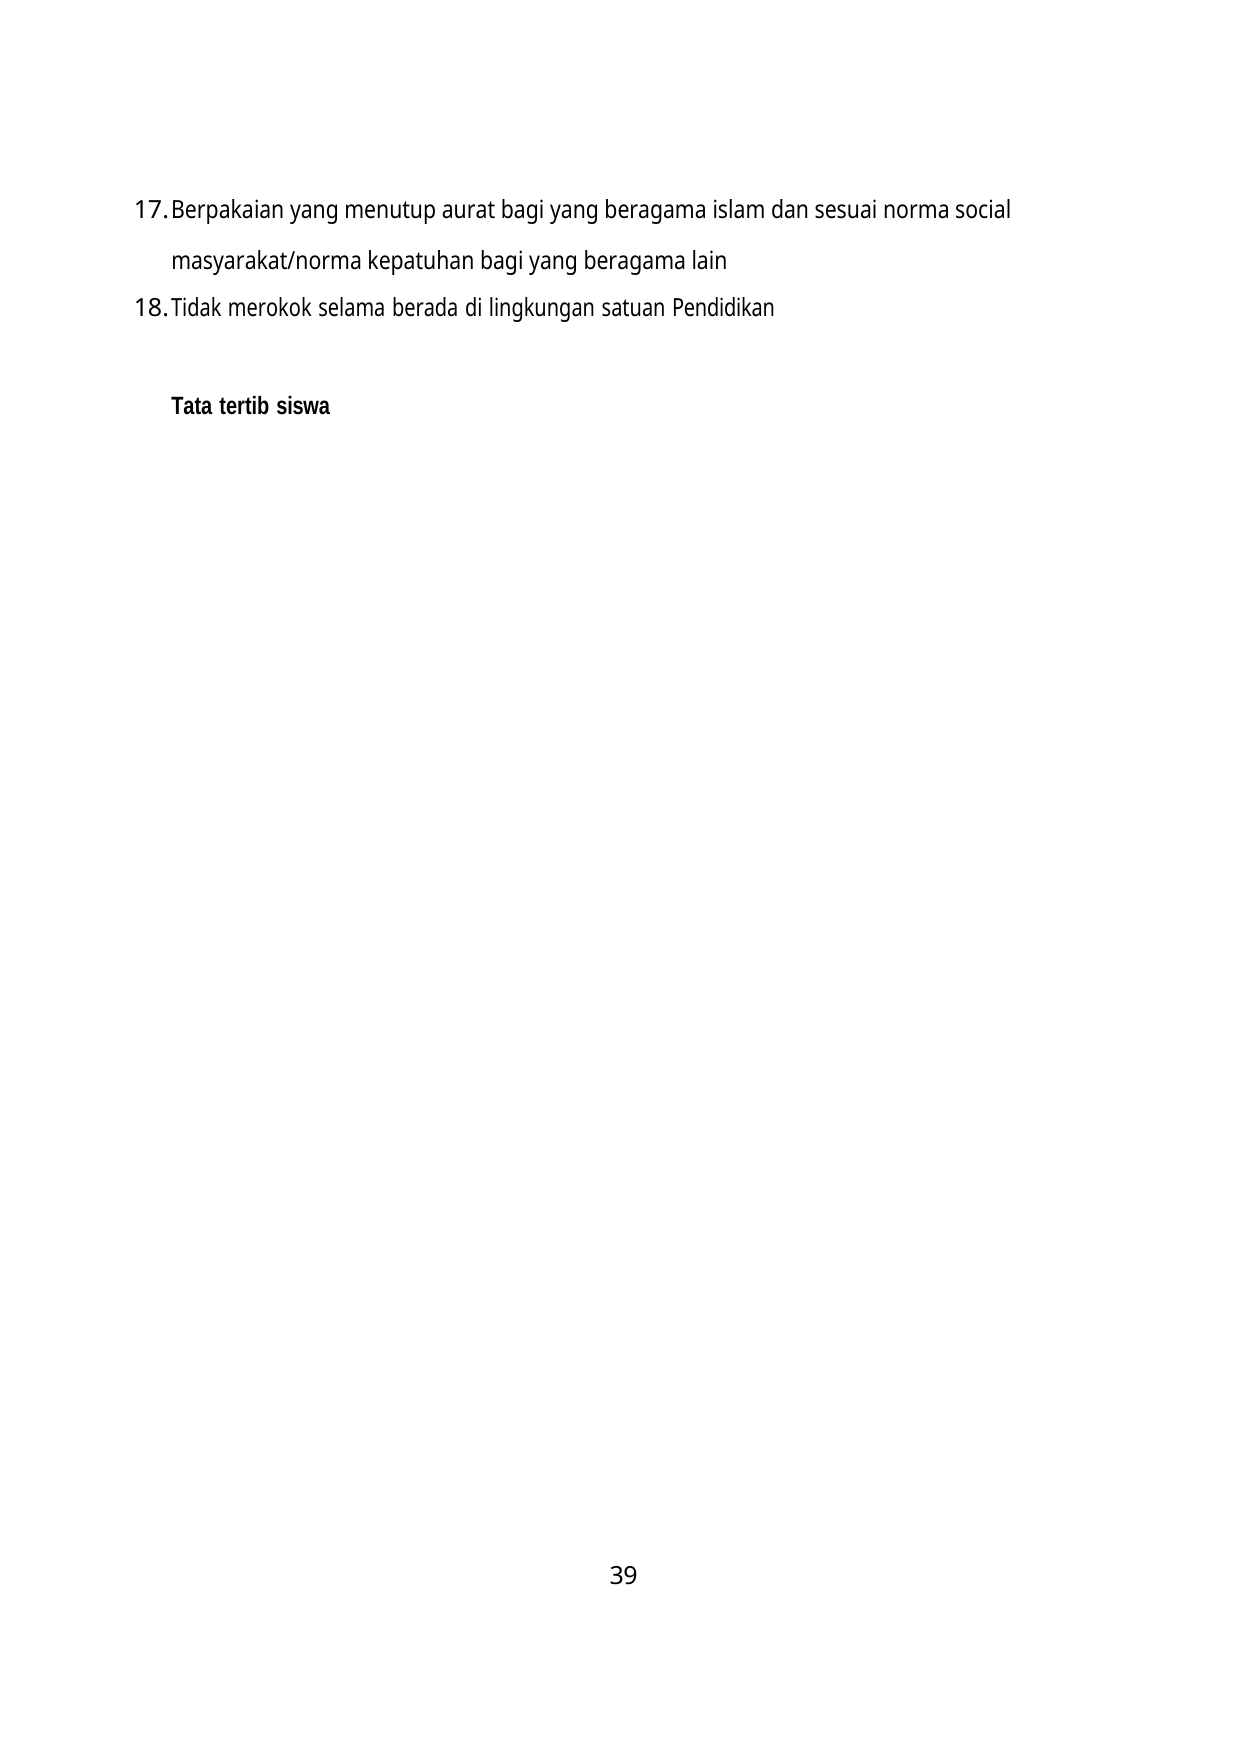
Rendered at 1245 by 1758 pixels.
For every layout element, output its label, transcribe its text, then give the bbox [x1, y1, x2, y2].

subtitle Tata tertib siswa [171, 391, 1209, 419]
list Berpakaian yang menutup aurat bagi yang beragama islam dan sesuai norma social masyarakat/norma kepatuhan bagi yang beragama lain [133, 192, 1146, 277]
list Tidak merokok selama berada di lingkungan satuan Pendidikan [133, 294, 1209, 322]
